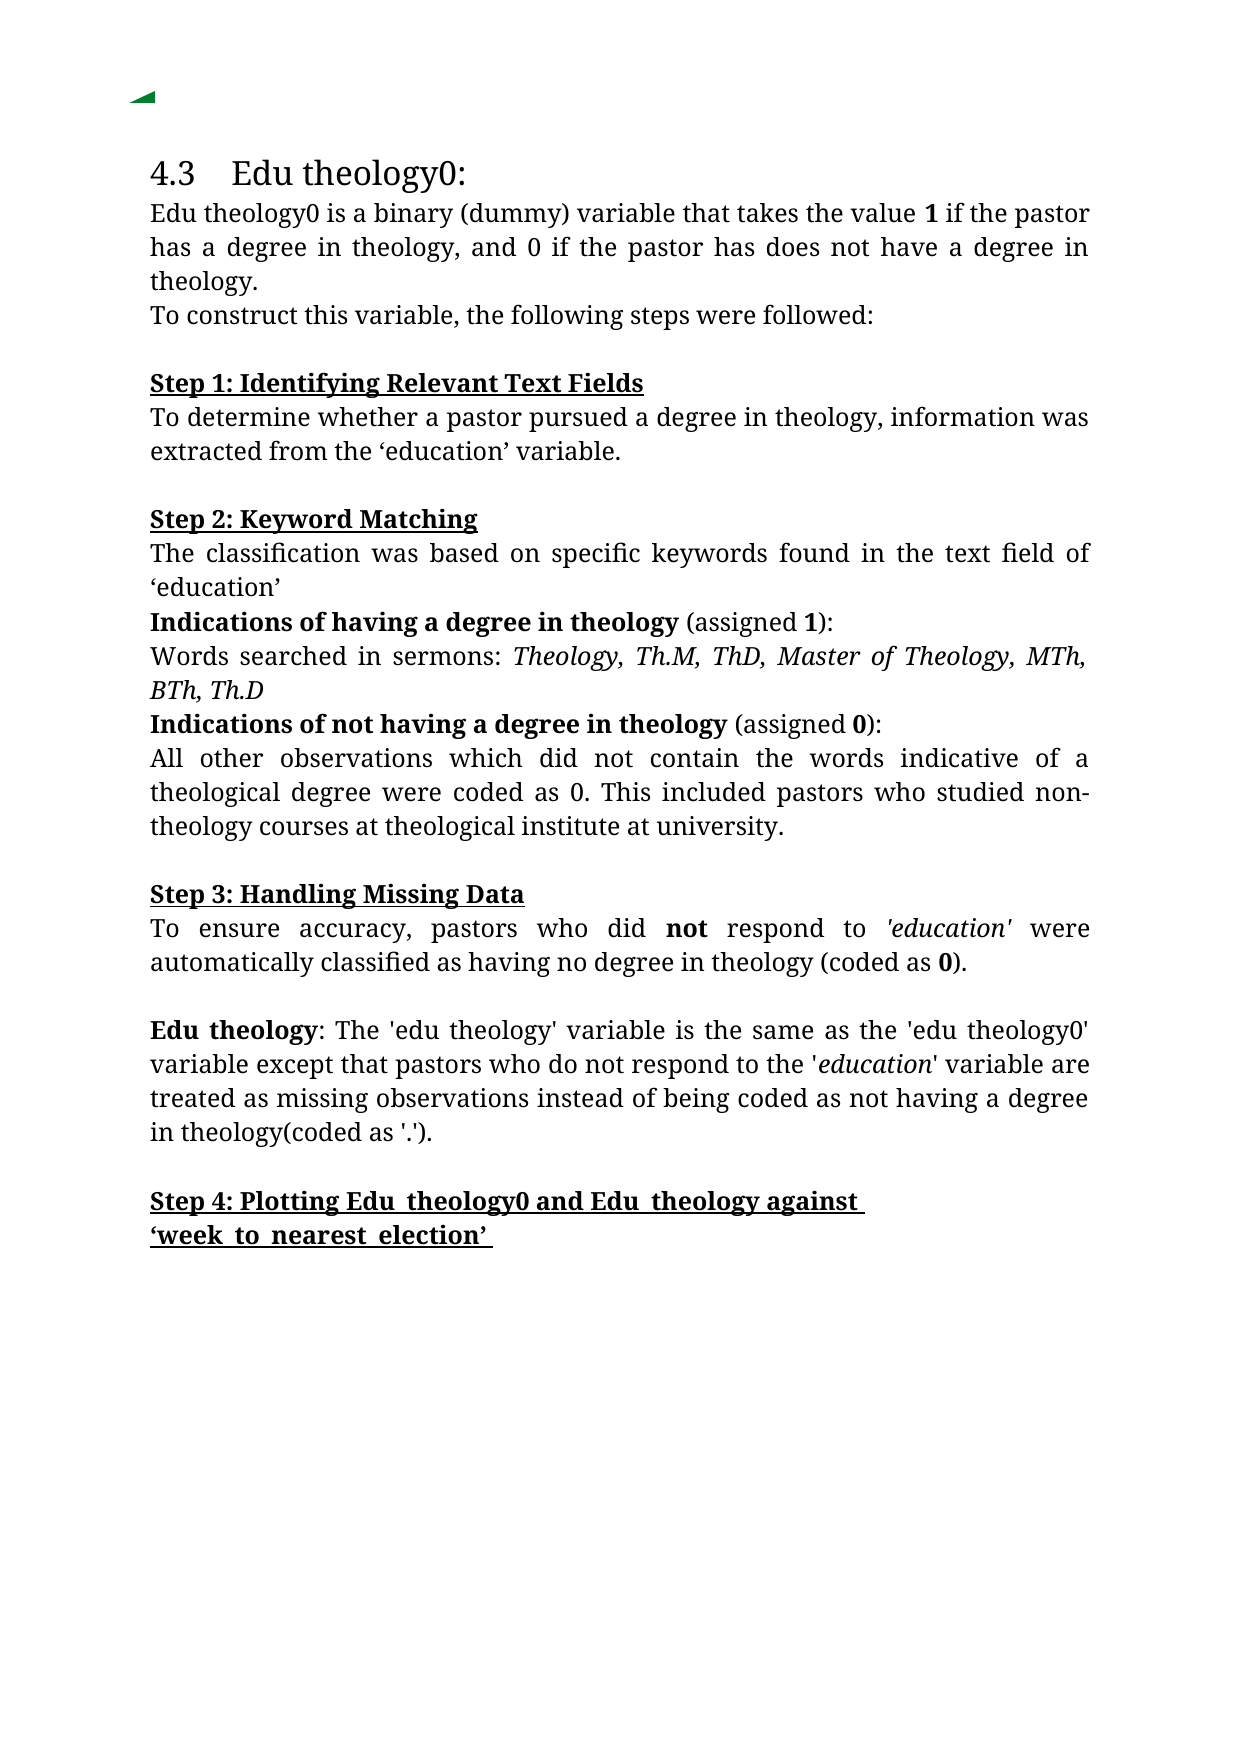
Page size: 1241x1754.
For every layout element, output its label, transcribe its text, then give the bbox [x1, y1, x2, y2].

text Step 2: Keyword Matching [150, 502, 1090, 536]
text Edu theology0 is a binary (dummy) variable that takes the value 1 if the pastor has a degree in theology, and 0 if the pastor has does not have a degree in theology. [150, 195, 1090, 298]
text Step 3: Handling Missing Data [150, 877, 1090, 911]
text Step 1: Identifying Relevant Text Fields [150, 366, 1090, 400]
text The classification was based on specific keywords found in the text field of ‘education’ [150, 536, 1090, 604]
text Step 4: Plotting Edu_theology0 and Edu_theology against ‘week_to_nearest_election’ [150, 1183, 1090, 1251]
subtitle Edu theology0: [150, 150, 1090, 195]
text To construct this variable, the following steps were followed: [150, 298, 1090, 332]
text To ensure accuracy, pastors who did not respond to 'education' were automatically classified as having no degree in theology (coded as 0). [150, 911, 1090, 979]
text Indications of not having a degree in theology (assigned 0): [150, 706, 1090, 740]
text Indications of having a degree in theology (assigned 1): [150, 604, 1090, 638]
text All other observations which did not contain the words indicative of a theological degree were coded as 0. This included pastors who studied non-theology courses at theological institute at university. [150, 740, 1090, 843]
text Edu theology: The 'edu theology' variable is the same as the 'edu theology0' variable except that pastors who do not respond to the 'education' variable are treated as missing observations instead of being coded as not having a degree in theology(coded as '.'). [150, 1013, 1090, 1149]
text To determine whether a pastor pursued a degree in theology, information was extracted from the ‘education’ variable. [150, 400, 1090, 468]
text Words searched in sermons: Theology, Th.M, ThD, Master of Theology, MTh, BTh, Th.D [150, 638, 1090, 706]
